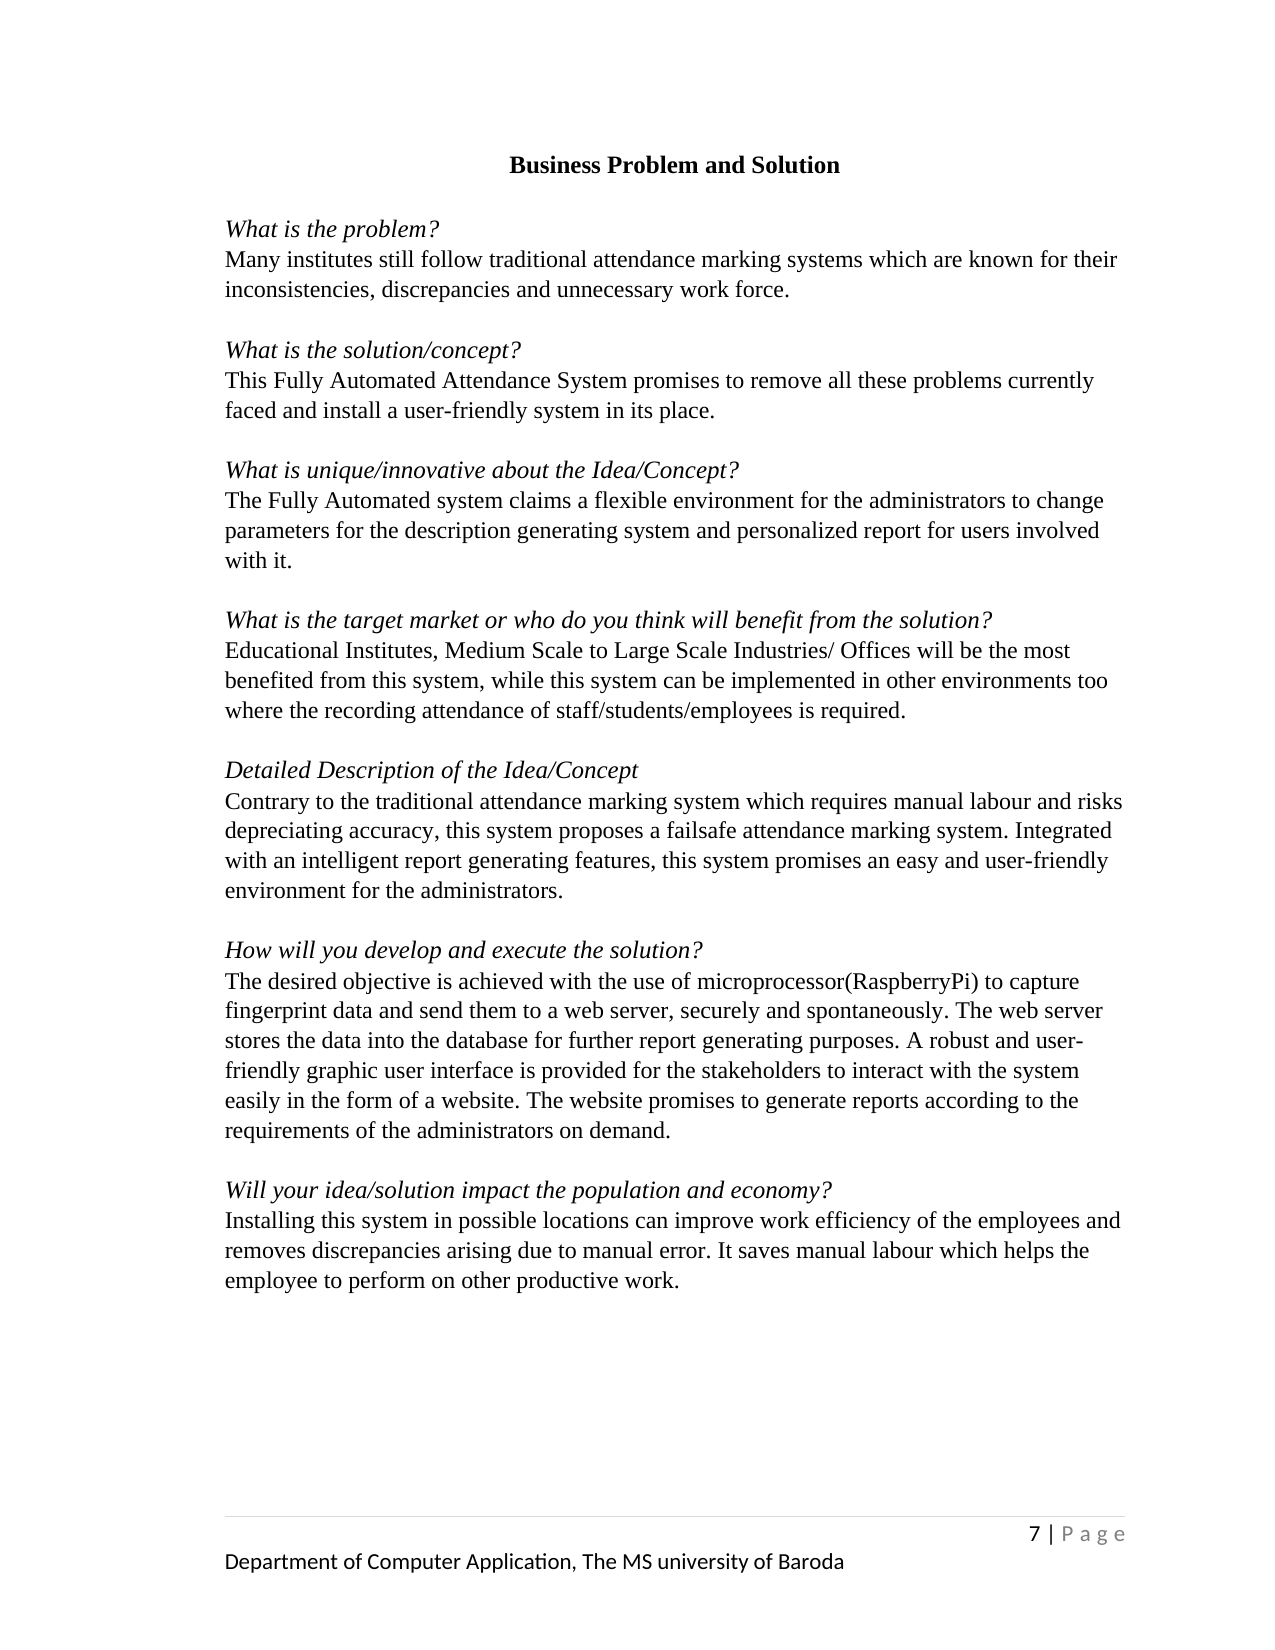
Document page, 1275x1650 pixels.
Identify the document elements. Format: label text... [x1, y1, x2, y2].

text How will you develop and execute the solution? [224, 936, 1125, 964]
text What is unique/innovative about the Idea/Concept? [224, 455, 1125, 484]
text Many institutes still follow traditional attendance marking systems which are known for their inconsistencies, discrepancies and unnecessary work force. [224, 245, 1125, 303]
text What is the solution/concept? [224, 335, 1125, 363]
text Will your idea/solution impact the population and economy? [224, 1175, 1125, 1204]
text Installing this system in possible locations can improve work efficiency of the employees and removes discrepancies arising due to manual error. It saves manual labour which helps the employee to perform on other productive work. [224, 1206, 1125, 1293]
text The Fully Automated system claims a flexible environment for the administrators to change parameters for the description generating system and personalized report for users involved with it. [224, 486, 1125, 573]
text What is the target market or who do you think will benefit from the solution? [224, 605, 1125, 634]
text What is the problem? [224, 214, 1125, 243]
text Detailed Description of the Idea/Concept [224, 756, 1125, 784]
text The desired objective is achieved with the use of microprocessor(RaspberryPi) to capture fingerprint data and send them to a web server, securely and spontaneously. The web server stores the data into the database for further report generating purposes. A robust and user-friendly graphic user interface is provided for the stakeholders to interact with the system easily in the form of a website. The website promises to generate reports according to the requirements of the administrators on demand. [224, 967, 1125, 1143]
text This Fully Automated Attendance System promises to remove all these problems currently faced and install a user-friendly system in its place. [224, 366, 1125, 423]
text Business Problem and Solution [224, 150, 1125, 179]
text Educational Institutes, Medium Scale to Large Scale Industries/ Offices will be the most benefited from this system, while this system can be implemented in other environments too where the recording attendance of staff/students/employees is required. [224, 636, 1125, 724]
text Contrary to the traditional attendance marking system which requires manual labour and risks depreciating accuracy, this system proposes a failsafe attendance marking system. Integrated with an intelligent report generating features, this system promises an easy and user-friendly environment for the administrators. [224, 787, 1125, 904]
